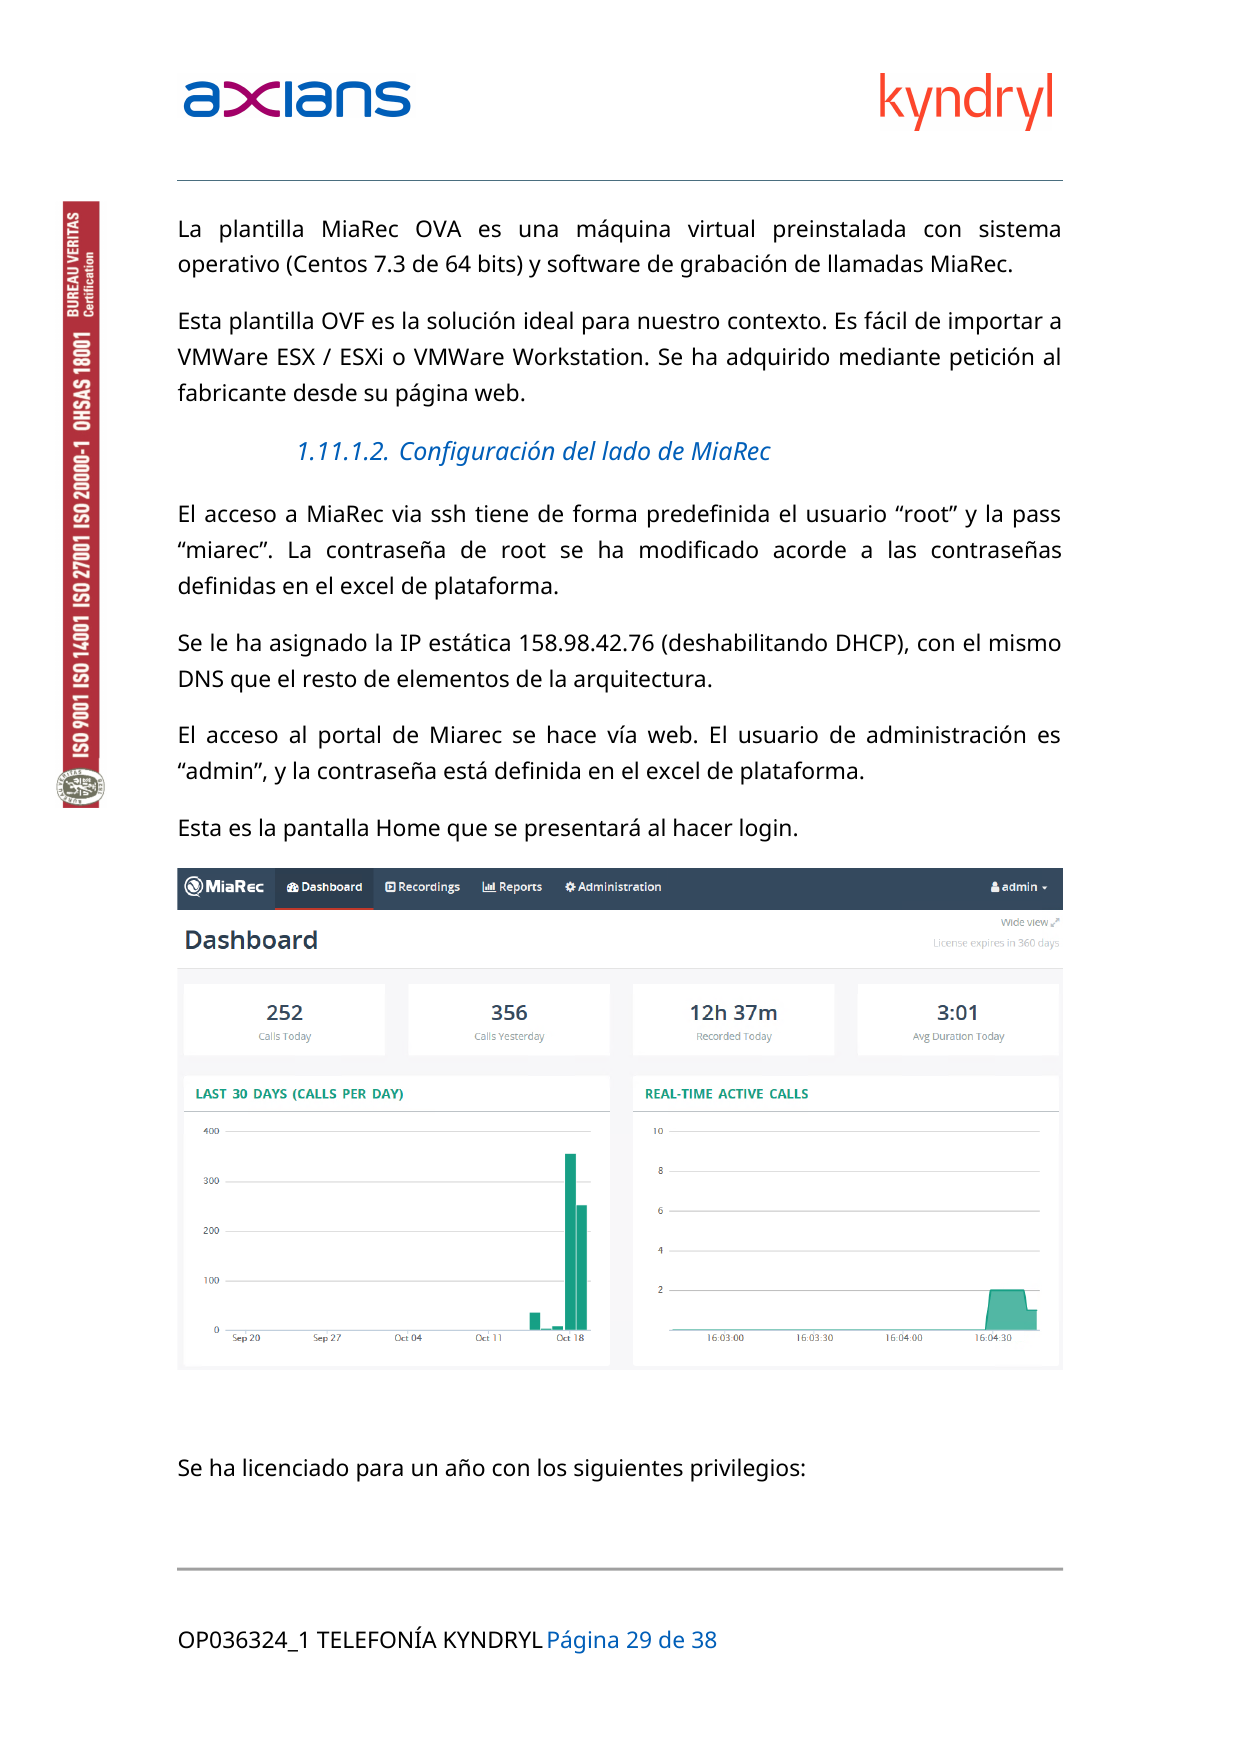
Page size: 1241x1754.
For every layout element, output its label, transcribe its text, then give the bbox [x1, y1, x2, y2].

text El acceso al portal de Miarec se hace vía web. El usuario de administración es “admin”, y la contraseña está definida en el excel de plataforma. [177, 719, 1063, 787]
picture [56, 202, 107, 807]
text Esta es la pantalla Home que se presentará al hacer login. [177, 812, 1063, 843]
text El acceso a MiaRec via ssh tiene de forma predefinida el usuario “root” y la pass “miarec”. La contraseña de root se ha modificado acorde a las contraseñas definidas en el excel de plataforma. [177, 498, 1063, 601]
picture [177, 73, 416, 118]
picture [177, 868, 1063, 1370]
text Esta plantilla OVF es la solución ideal para nuestro contexto. Es fácil de importar a VMWare ESX / ESXi o VMWare Workstation. Se ha adquirido mediante petición al fabricante desde su página web. [177, 305, 1063, 408]
text Se le ha asignado la IP estática 158.98.42.76 (deshabilitando DHCP), con el mismo DNS que el resto de elementos de la arquitectura. [177, 627, 1063, 694]
text Configuración del lado de MiaRec [296, 434, 1063, 468]
text La plantilla MiaRec OVA es una máquina virtual preinstalada con sistema operativo (Centos 7.3 de 64 bits) y software de grabación de llamadas MiaRec. [177, 212, 1063, 280]
text Se ha licenciado para un año con los siguientes privilegios: [177, 1452, 1063, 1483]
picture [880, 73, 1052, 131]
